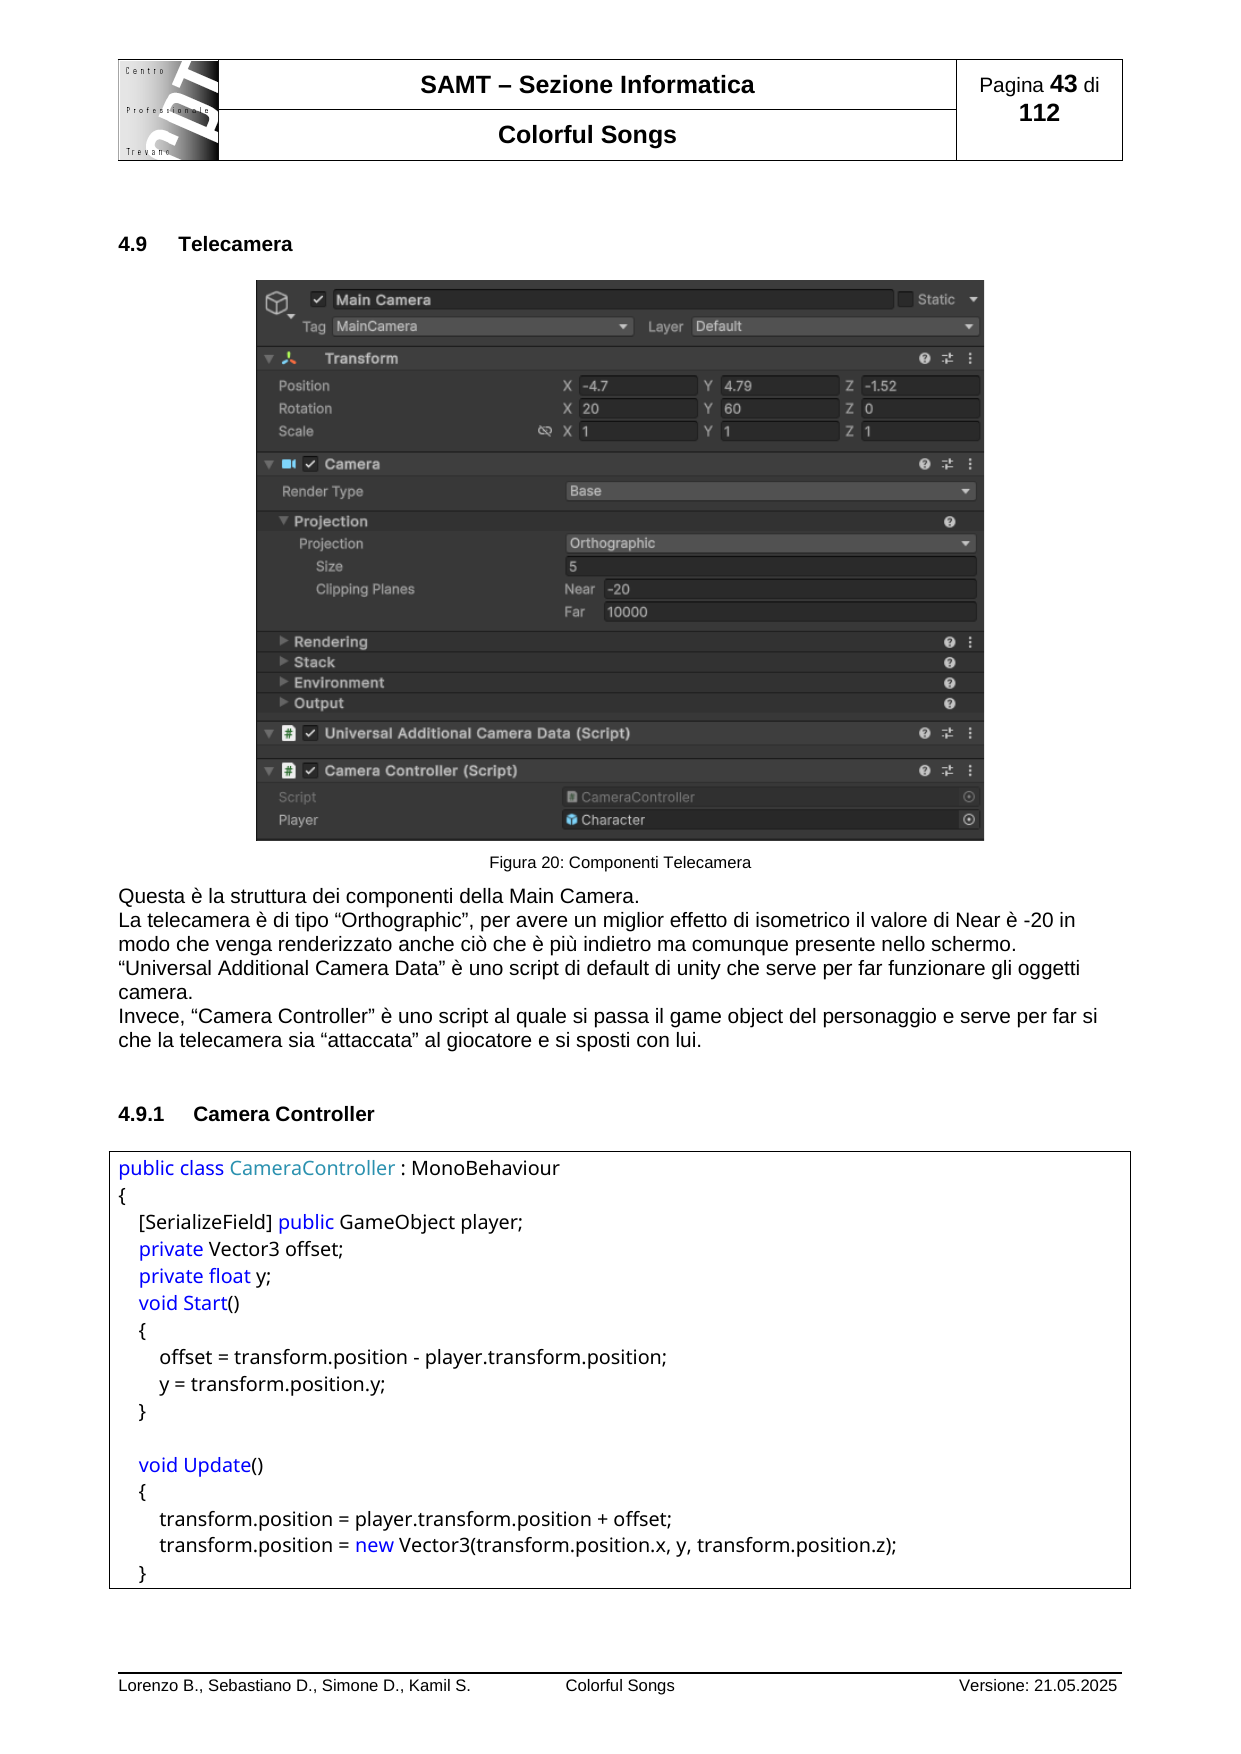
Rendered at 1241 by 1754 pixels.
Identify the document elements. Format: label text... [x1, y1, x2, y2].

picture [256, 280, 985, 841]
text private float y; [118, 1262, 1122, 1289]
text Invece, “Camera Controller” è uno script al quale si passa il game object del personaggio e serve per far si che la telecamera sia “attaccata” al giocatore e si sposti con lui. [118, 1004, 1122, 1052]
text transform.position = new Vector3(transform.position.x, y, transform.position.z); [118, 1532, 1122, 1556]
text } [118, 1397, 1122, 1424]
text void Update() [118, 1451, 1122, 1478]
text “Universal Additional Camera Data” è uno script di default di unity che serve per far funzionare gli oggetti camera. [118, 956, 1122, 1004]
text { [118, 1181, 1122, 1208]
text Questa è la struttura dei componenti della Main Camera. [118, 884, 1122, 908]
text private Vector3 offset; [118, 1235, 1122, 1262]
text y = transform.position.y; [118, 1370, 1122, 1397]
text } [110, 1556, 1130, 1588]
text offset = transform.position - player.transform.position; [118, 1343, 1122, 1370]
text Figura 20: Componenti Telecamera [118, 853, 1122, 872]
picture [118, 60, 219, 160]
subtitle Camera Controller [118, 1102, 1122, 1126]
text transform.position = player.transform.position + offset; [118, 1505, 1122, 1532]
text [SerializeField] public GameObject player; [118, 1208, 1122, 1235]
text { [118, 1316, 1122, 1343]
text { [118, 1478, 1122, 1505]
text La telecamera è di tipo “Orthographic”, per avere un miglior effetto di isometrico il valore di Near è -20 in modo che venga renderizzato anche ciò che è più indietro ma comunque presente nello schermo. [118, 908, 1122, 956]
text void Start() [118, 1289, 1122, 1316]
subtitle Telecamera [118, 232, 1122, 256]
text public class CameraController : MonoBehaviour [110, 1152, 1130, 1181]
